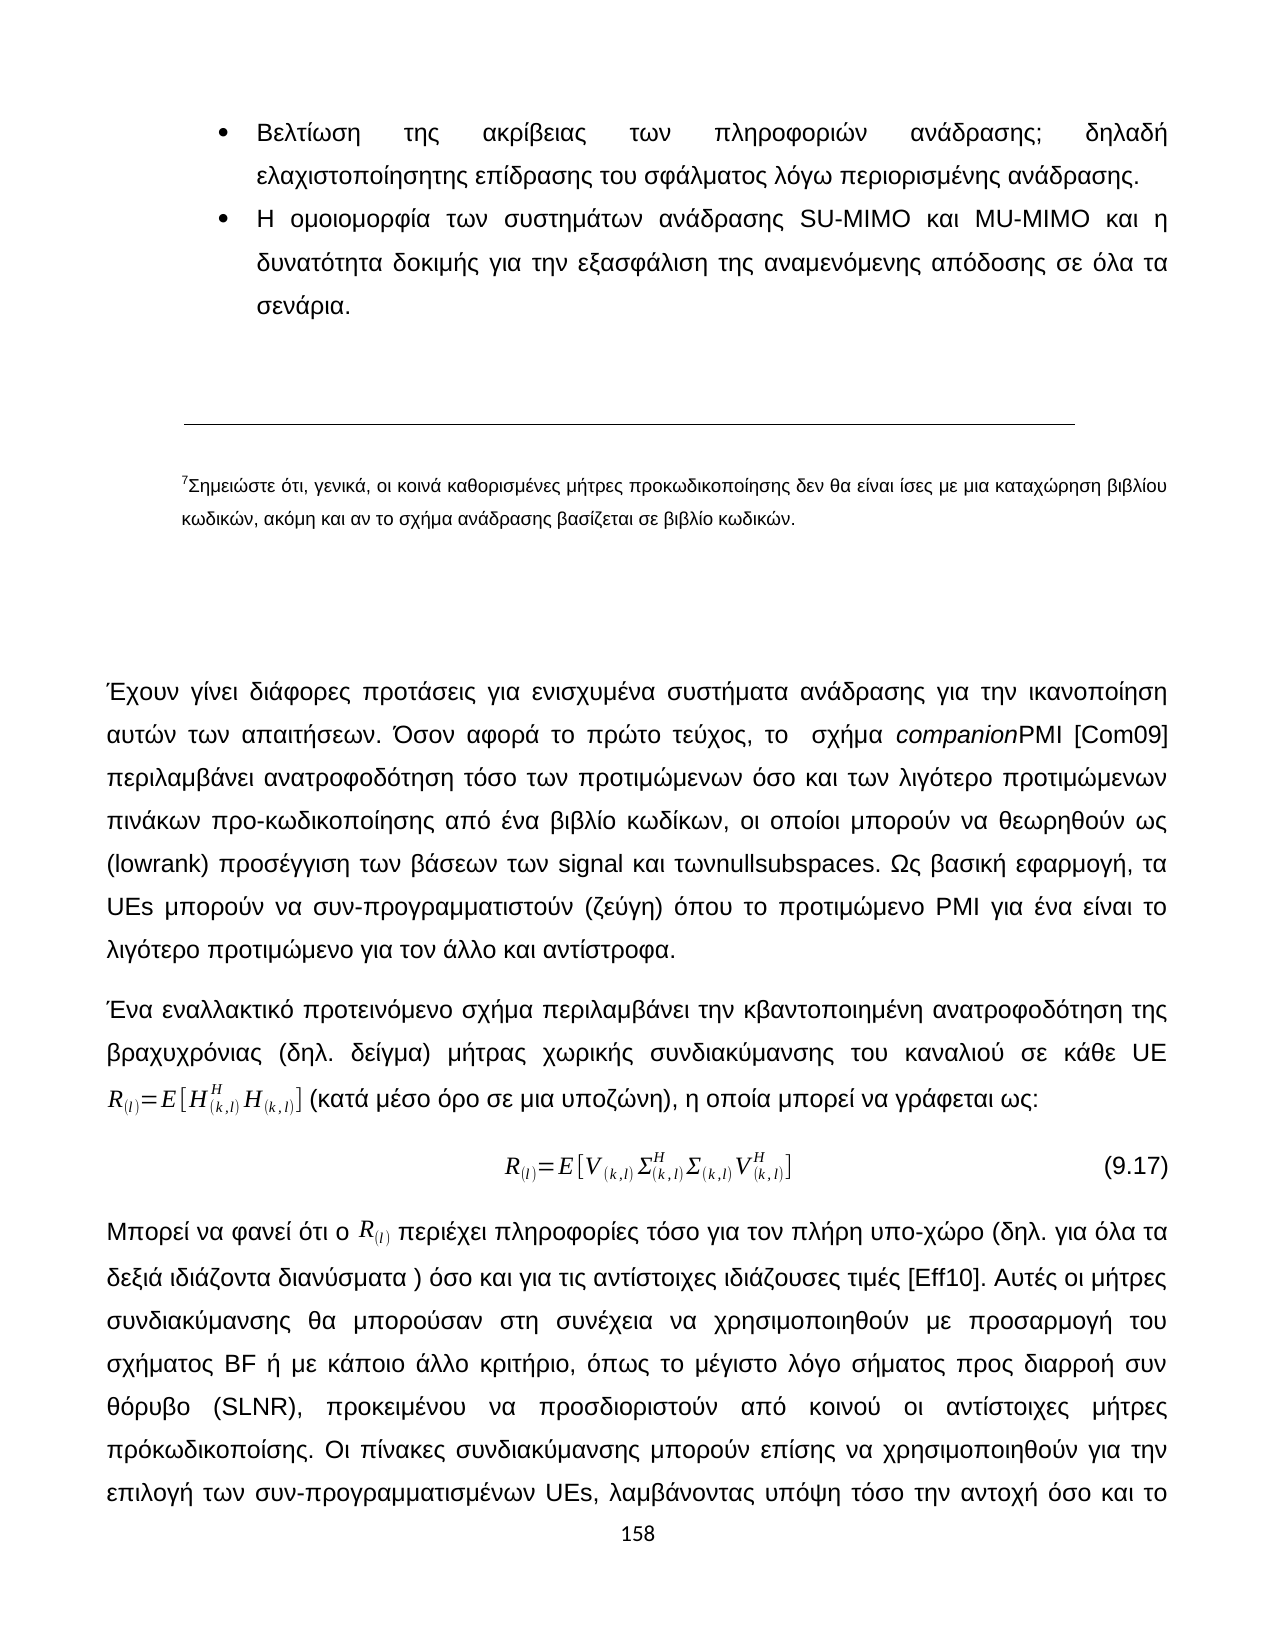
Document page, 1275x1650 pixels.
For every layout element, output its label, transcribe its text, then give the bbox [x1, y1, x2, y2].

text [106, 1215, 1169, 1507]
text Ένα εναλλακτικό προτεινόμενο σχήμα περιλαμβάνει την κβαντοποιημένη ανατροφοδότηση της βραχυχρόνιας (δηλ. δείγμα) μήτρας χωρικής συνδιακύμανσης του καναλιού σε κάθε UE (κατά μέσο όρο σε μια υποζώνη), η οποία μπορεί να γράφεται ως: [106, 995, 1169, 1117]
text (9.17) [106, 1148, 1169, 1184]
list Η ομοιομορφία των συστημάτων ανάδρασης SU-MIMO και MU-MIMO και η δυνατότητα δοκιμής για την εξασφάλιση της αναμενόμενης απόδοσης σε όλα τα σενάρια. [219, 204, 1169, 319]
list Βελτίωση της ακρίβειας των πληροφοριών ανάδρασης; δηλαδή ελαχιστοποίησητης επίδρασης του σφάλματος λόγω περιορισμένης ανάδρασης. [219, 118, 1169, 190]
text 7Σημειώστε ότι, γενικά, οι κοινά καθορισμένες μήτρες προκωδικοποίησης δεν θα είναι ίσες με μια καταχώρηση βιβλίου κωδικών, ακόμη και αν το σχήμα ανάδρασης βασίζεται σε βιβλίο κωδικών. [181, 473, 1169, 529]
text Έχουν γίνει διάφορες προτάσεις για ενισχυμένα συστήματα ανάδρασης για την ικανοποίηση αυτών των απαιτήσεων. Όσον αφορά το πρώτο τεύχος, το σχήμα companionPMI [Com09] περιλαμβάνει ανατροφοδότηση τόσο των προτιμώμενων όσο και των λιγότερο προτιμώμενων πινάκων προ-κωδικοποίησης από ένα βιβλίο κωδίκων, οι οποίοι μπορούν να θεωρηθούν ως (lowrank) προσέγγιση των βάσεων των signal και τωνnullsubspaces. Ως βασική εφαρμογή, τα UEs μπορούν να συν-προγραμματιστούν (ζεύγη) όπου το προτιμώμενο PMI για ένα είναι το λιγότερο προτιμώμενο για τον άλλο και αντίστροφα. [106, 676, 1169, 964]
picture [181, 414, 1082, 428]
